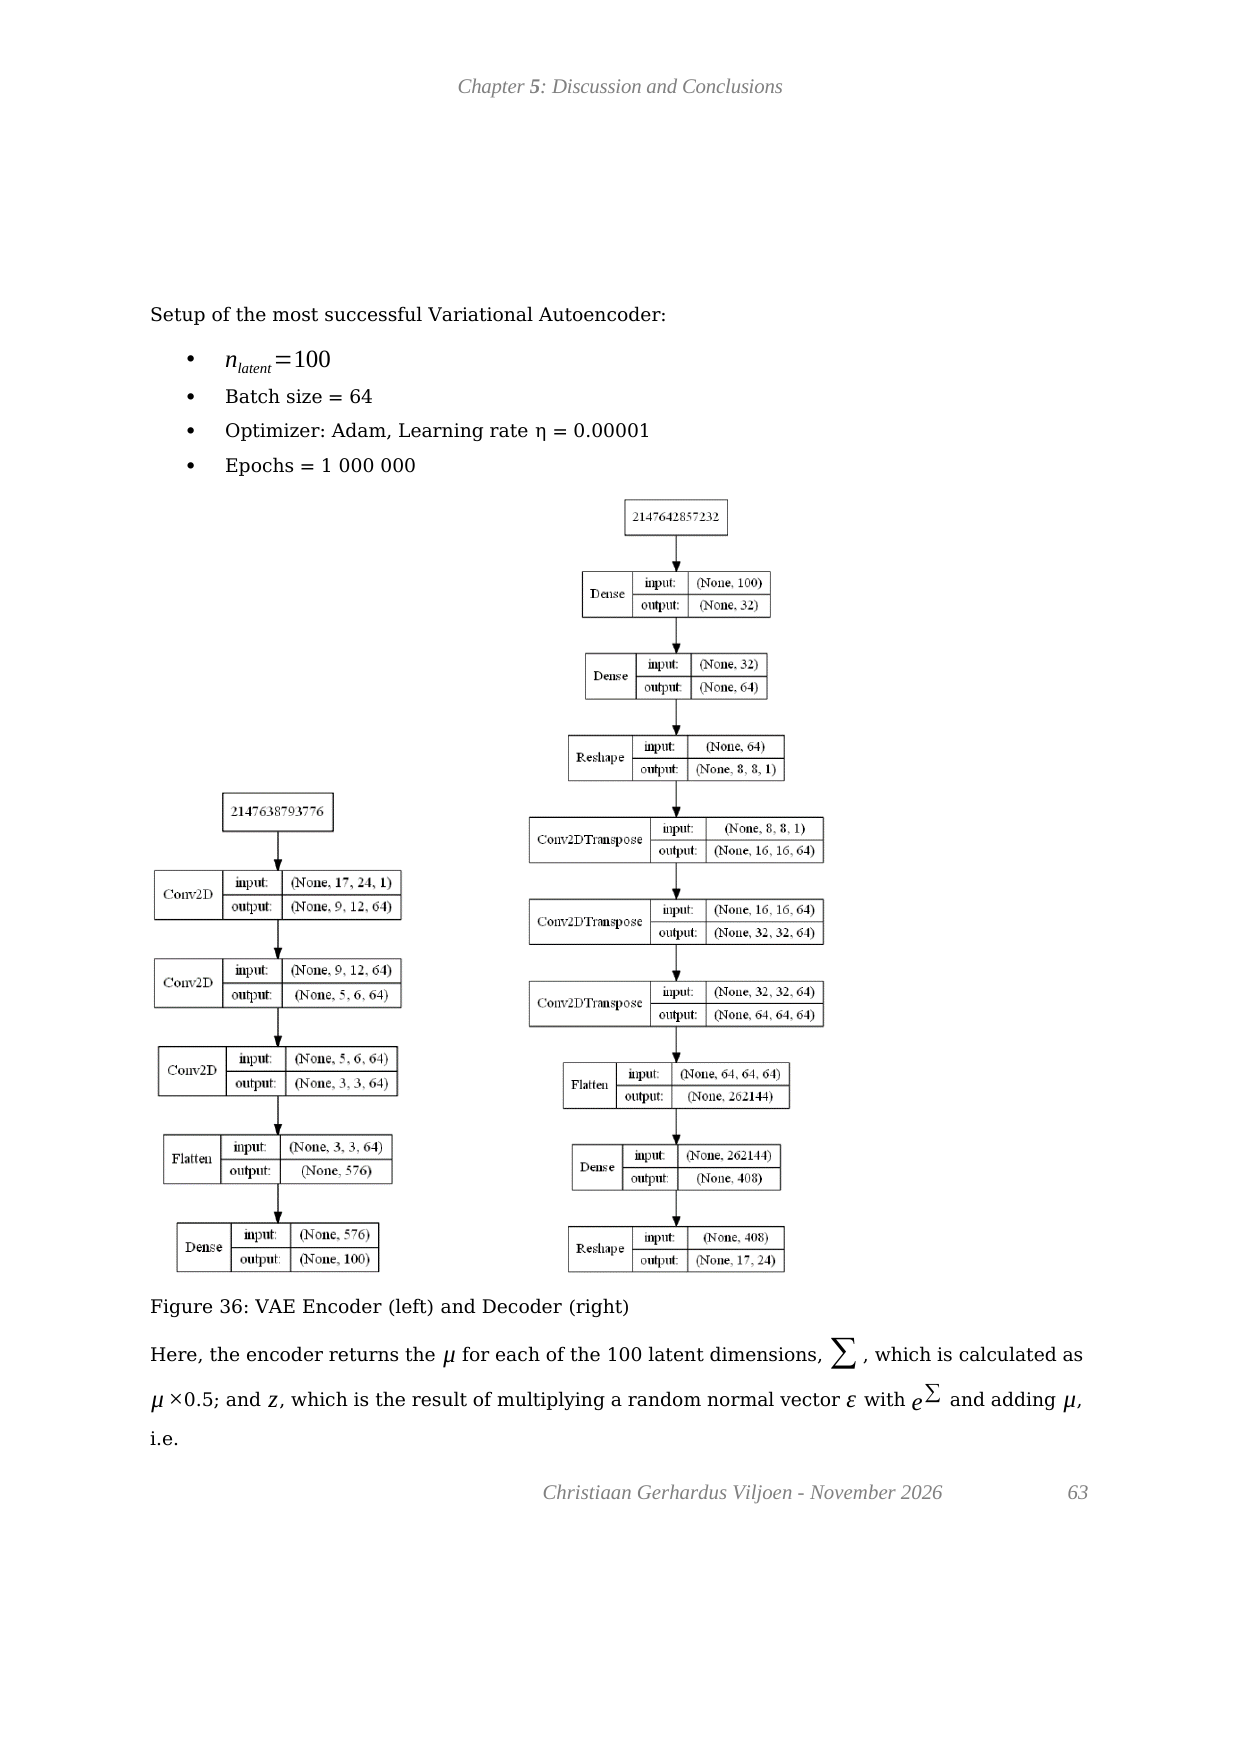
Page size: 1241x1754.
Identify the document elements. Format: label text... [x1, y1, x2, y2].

text Figure 36: VAE Encoder (left) and Decoder (right) [150, 1295, 1090, 1317]
text Setup of the most successful Variational Autoencoder: [150, 303, 1090, 326]
list Batch size = 64 [187, 385, 1090, 408]
text Here, the encoder returns the for each of the 100 latent dimensions, , which is calculated as 0.5; and , which is the result of multiplying a random normal vector with and adding , i.e. [150, 1337, 1090, 1450]
picture [525, 495, 827, 1276]
list Optimizer: Adam, Learning rate η = 0.00001 [187, 419, 1090, 442]
picture [150, 788, 405, 1276]
list Epochs = 1 000 000 [187, 453, 1090, 476]
